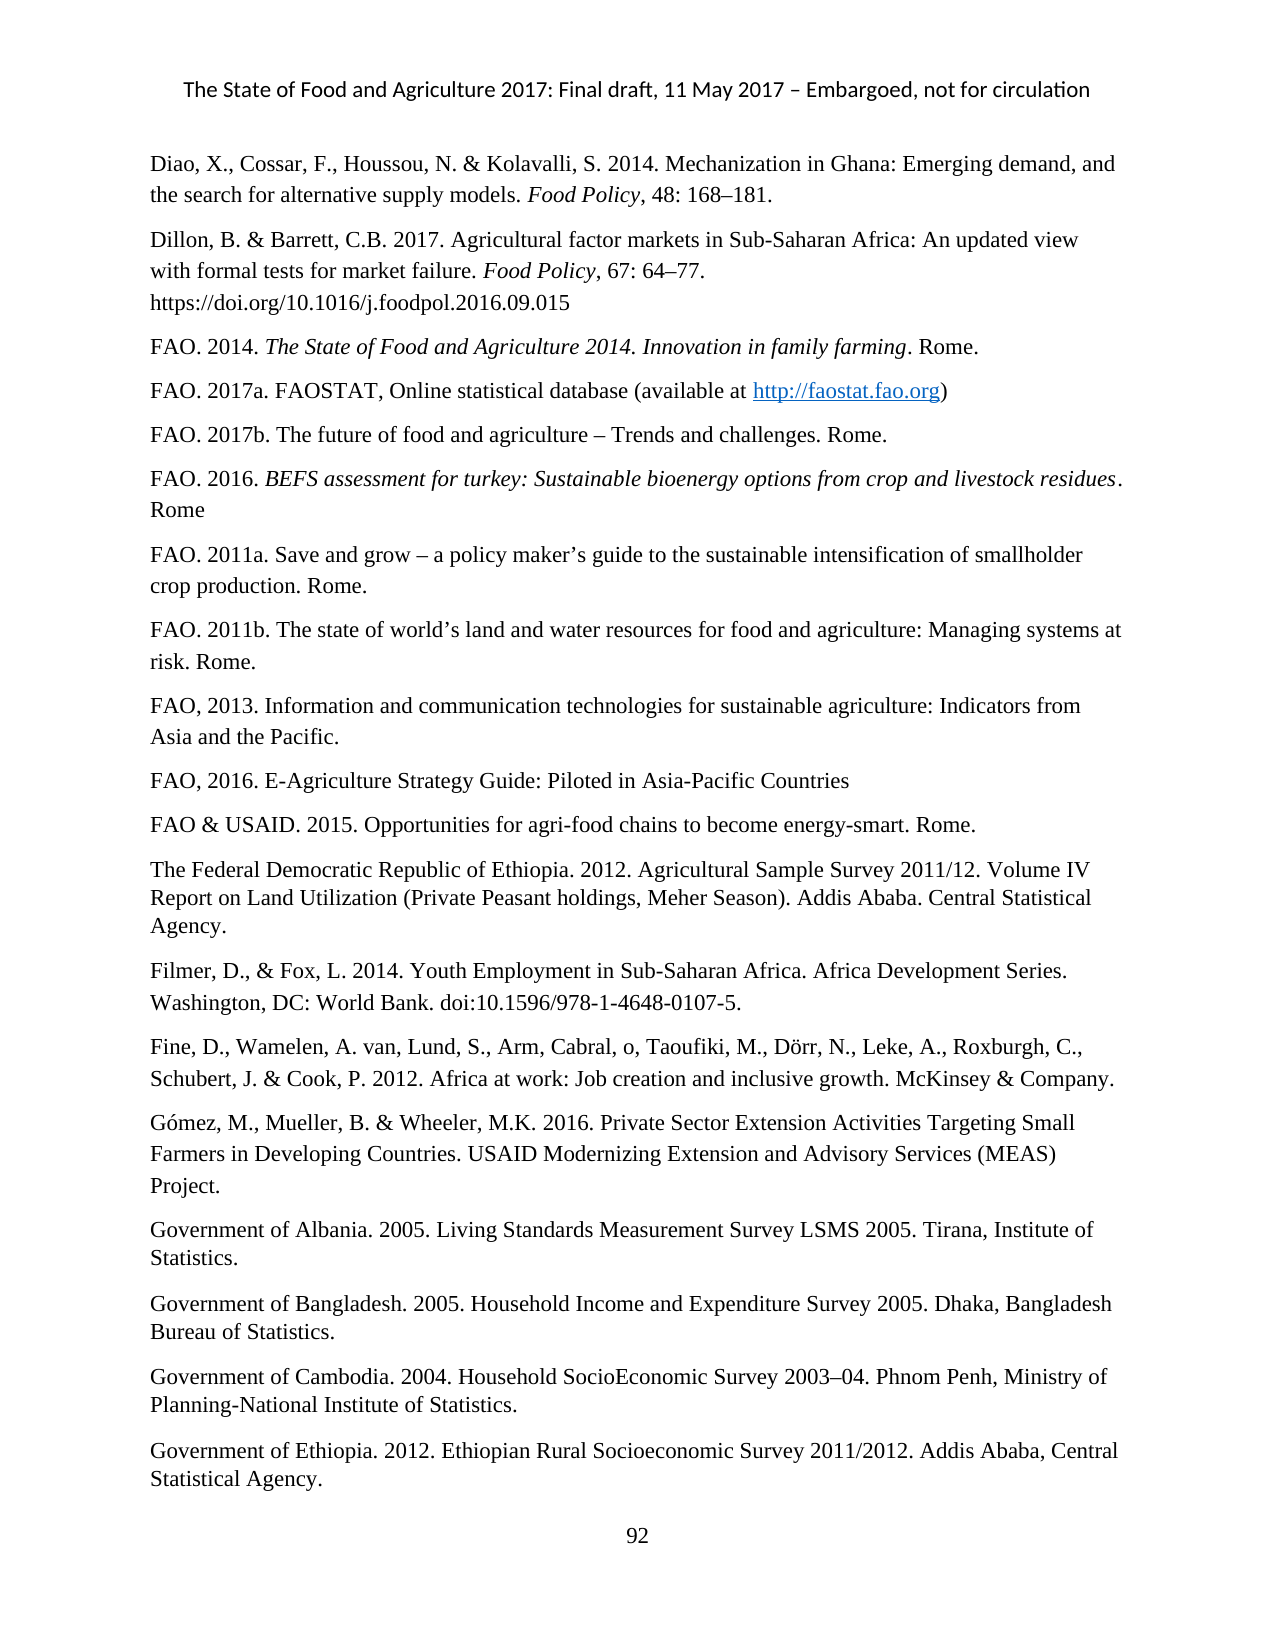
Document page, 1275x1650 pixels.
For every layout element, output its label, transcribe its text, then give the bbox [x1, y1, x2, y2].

text Government of Bangladesh. 2005. Household Income and Expenditure Survey 2005. Dhaka, Bangladesh Bureau of Statistics. [150, 1289, 1125, 1344]
text Government of Albania. 2005. Living Standards Measurement Survey LSMS 2005. Tirana, Institute of Statistics. [150, 1216, 1125, 1271]
text Dillon, B. & Barrett, C.B. 2017. Agricultural factor markets in Sub-Saharan Africa: An updated view with formal tests for market failure. Food Policy, 67: 64–77. https://doi.org/10.1016/j.foodpol.2016.09.015 [150, 226, 1125, 315]
text Fine, D., Wamelen, A. van, Lund, S., Arm, Cabral, o, Taoufiki, M., Dörr, N., Leke, A., Roxburgh, C., Schubert, J. & Cook, P. 2012. Africa at work: Job creation and inclusive growth. McKinsey & Company. [150, 1033, 1125, 1091]
text FAO. 2011b. The state of world’s land and water resources for food and agriculture: Managing systems at risk. Rome. [150, 616, 1125, 674]
text Filmer, D., & Fox, L. 2014. Youth Employment in Sub-Saharan Africa. Africa Development Series. Washington, DC: World Bank. doi:10.1596/978-1-4648-0107-5. [150, 958, 1125, 1016]
text FAO. 2014. The State of Food and Agriculture 2014. Innovation in family farming. Rome. [150, 333, 1125, 359]
text Gómez, M., Mueller, B. & Wheeler, M.K. 2016. Private Sector Extension Activities Targeting Small Farmers in Developing Countries. USAID Modernizing Extension and Advisory Services (MEAS) Project. [150, 1109, 1125, 1198]
text Diao, X., Cossar, F., Houssou, N. & Kolavalli, S. 2014. Mechanization in Ghana: Emerging demand, and the search for alternative supply models. Food Policy, 48: 168–181. [150, 150, 1125, 208]
text The Federal Democratic Republic of Ethiopia. 2012. Agricultural Sample Survey 2011/12. Volume IV Report on Land Utilization (Private Peasant holdings, Meher Season). Addis Ababa. Central Statistical Agency. [150, 856, 1125, 939]
text FAO, 2013. Information and communication technologies for sustainable agriculture: Indicators from Asia and the Pacific. [150, 692, 1125, 750]
text FAO. 2011a. Save and grow – a policy maker’s guide to the sustainable intensification of smallholder crop production. Rome. [150, 541, 1125, 598]
text FAO. 2016. BEFS assessment for turkey: Sustainable bioenergy options from crop and livestock residues. Rome [150, 465, 1125, 523]
text Government of Ethiopia. 2012. Ethiopian Rural Socioeconomic Survey 2011/2012. Addis Ababa, Central Statistical Agency. [150, 1437, 1125, 1491]
text FAO. 2017b. The future of food and agriculture – Trends and challenges. Rome. [150, 421, 1125, 447]
text FAO, 2016. E-Agriculture Strategy Guide: Piloted in Asia-Pacific Countries [150, 767, 1125, 794]
text FAO & USAID. 2015. Opportunities for agri-food chains to become energy-smart. Rome. [150, 812, 1125, 838]
text FAO. 2017a. FAOSTAT, Online statistical database (available at http://faostat.fao.org) [150, 377, 1125, 403]
text Government of Cambodia. 2004. Household SocioEconomic Survey 2003–04. Phnom Penh, Ministry of Planning-National Institute of Statistics. [150, 1363, 1125, 1418]
